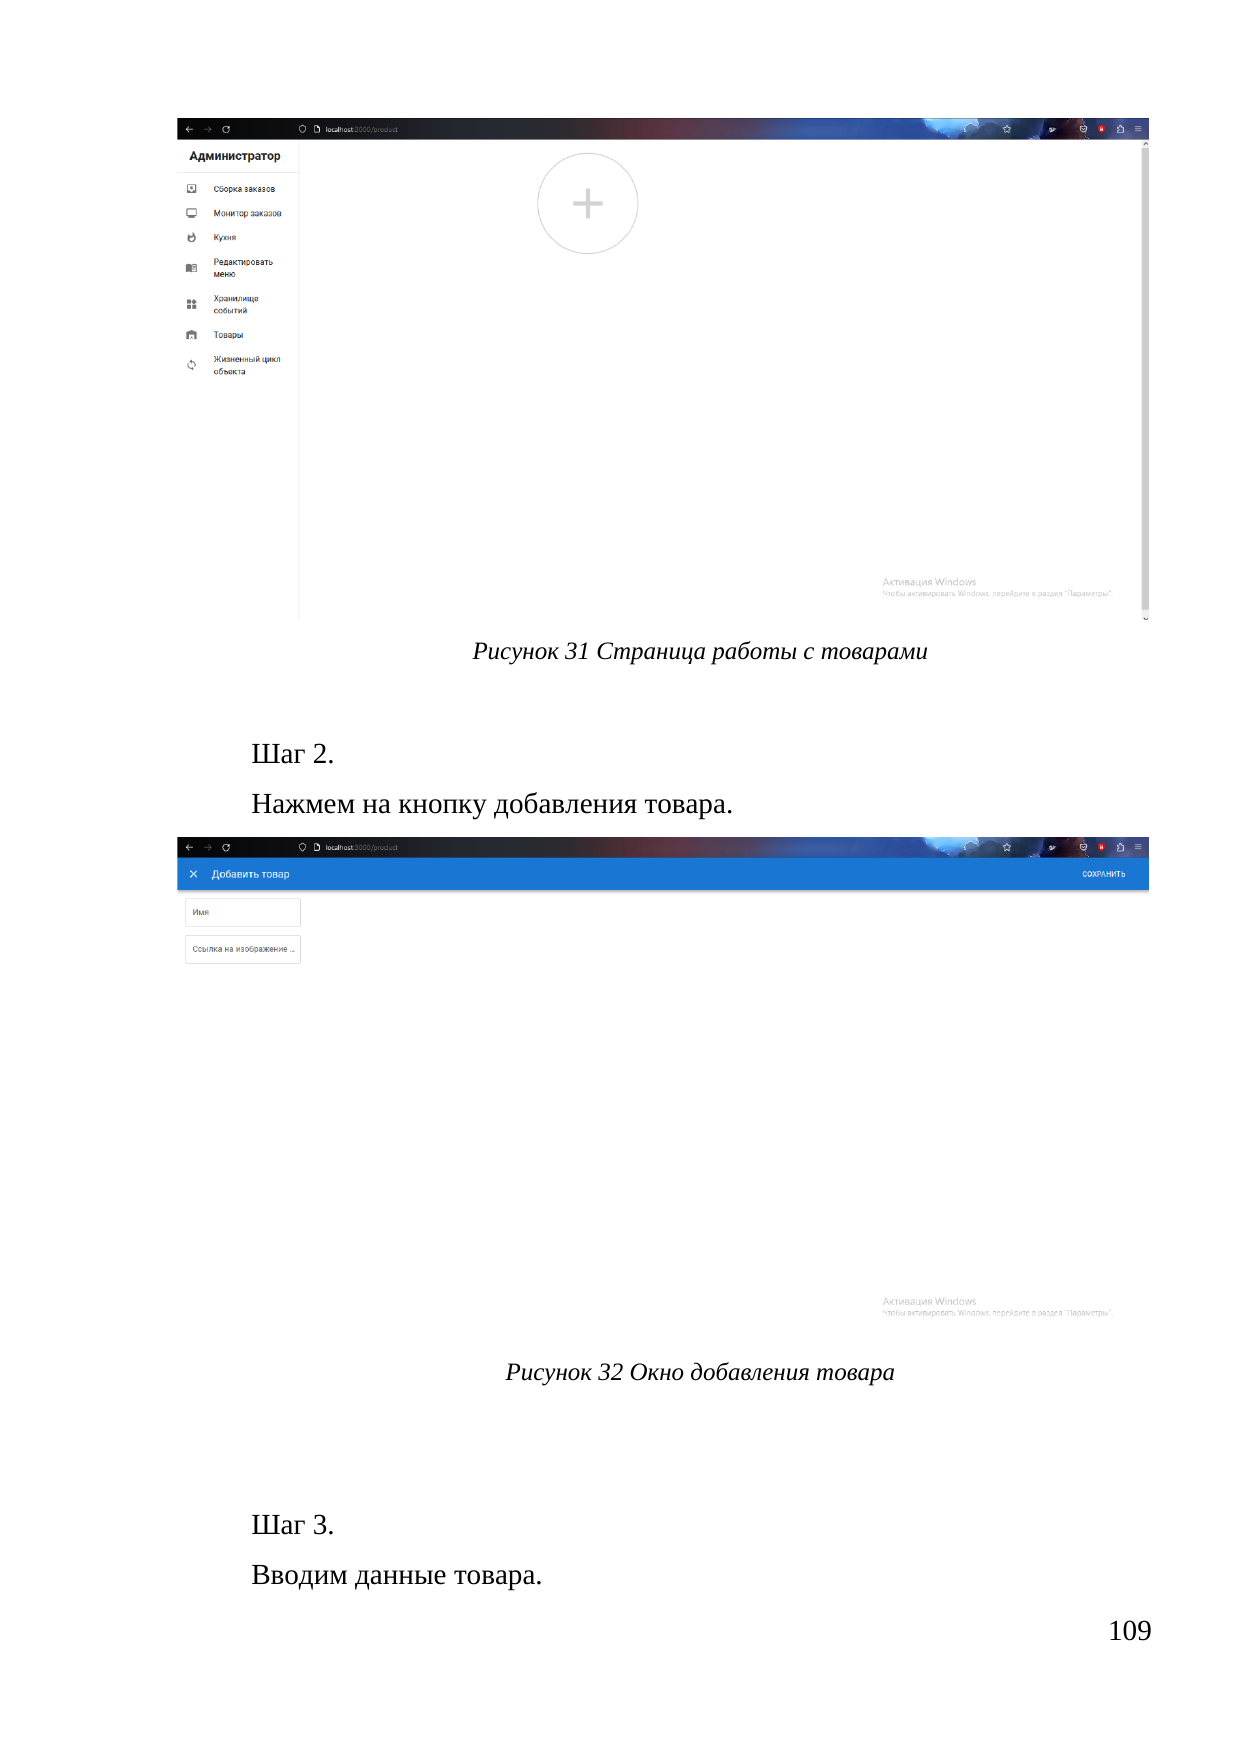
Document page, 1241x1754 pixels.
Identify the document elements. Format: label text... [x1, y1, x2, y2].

text Вводим данные товара. [177, 1557, 1152, 1591]
picture [177, 118, 1149, 620]
text Рисунок 32 Окно добавления товара [177, 1357, 1152, 1386]
text Шаг 3. [177, 1507, 1152, 1541]
picture [177, 837, 1149, 1341]
text Нажмем на кнопку добавления товара. [177, 787, 1152, 820]
text Шаг 2. [177, 736, 1152, 770]
text Рисунок 31 Страница работы с товарами [177, 636, 1152, 665]
